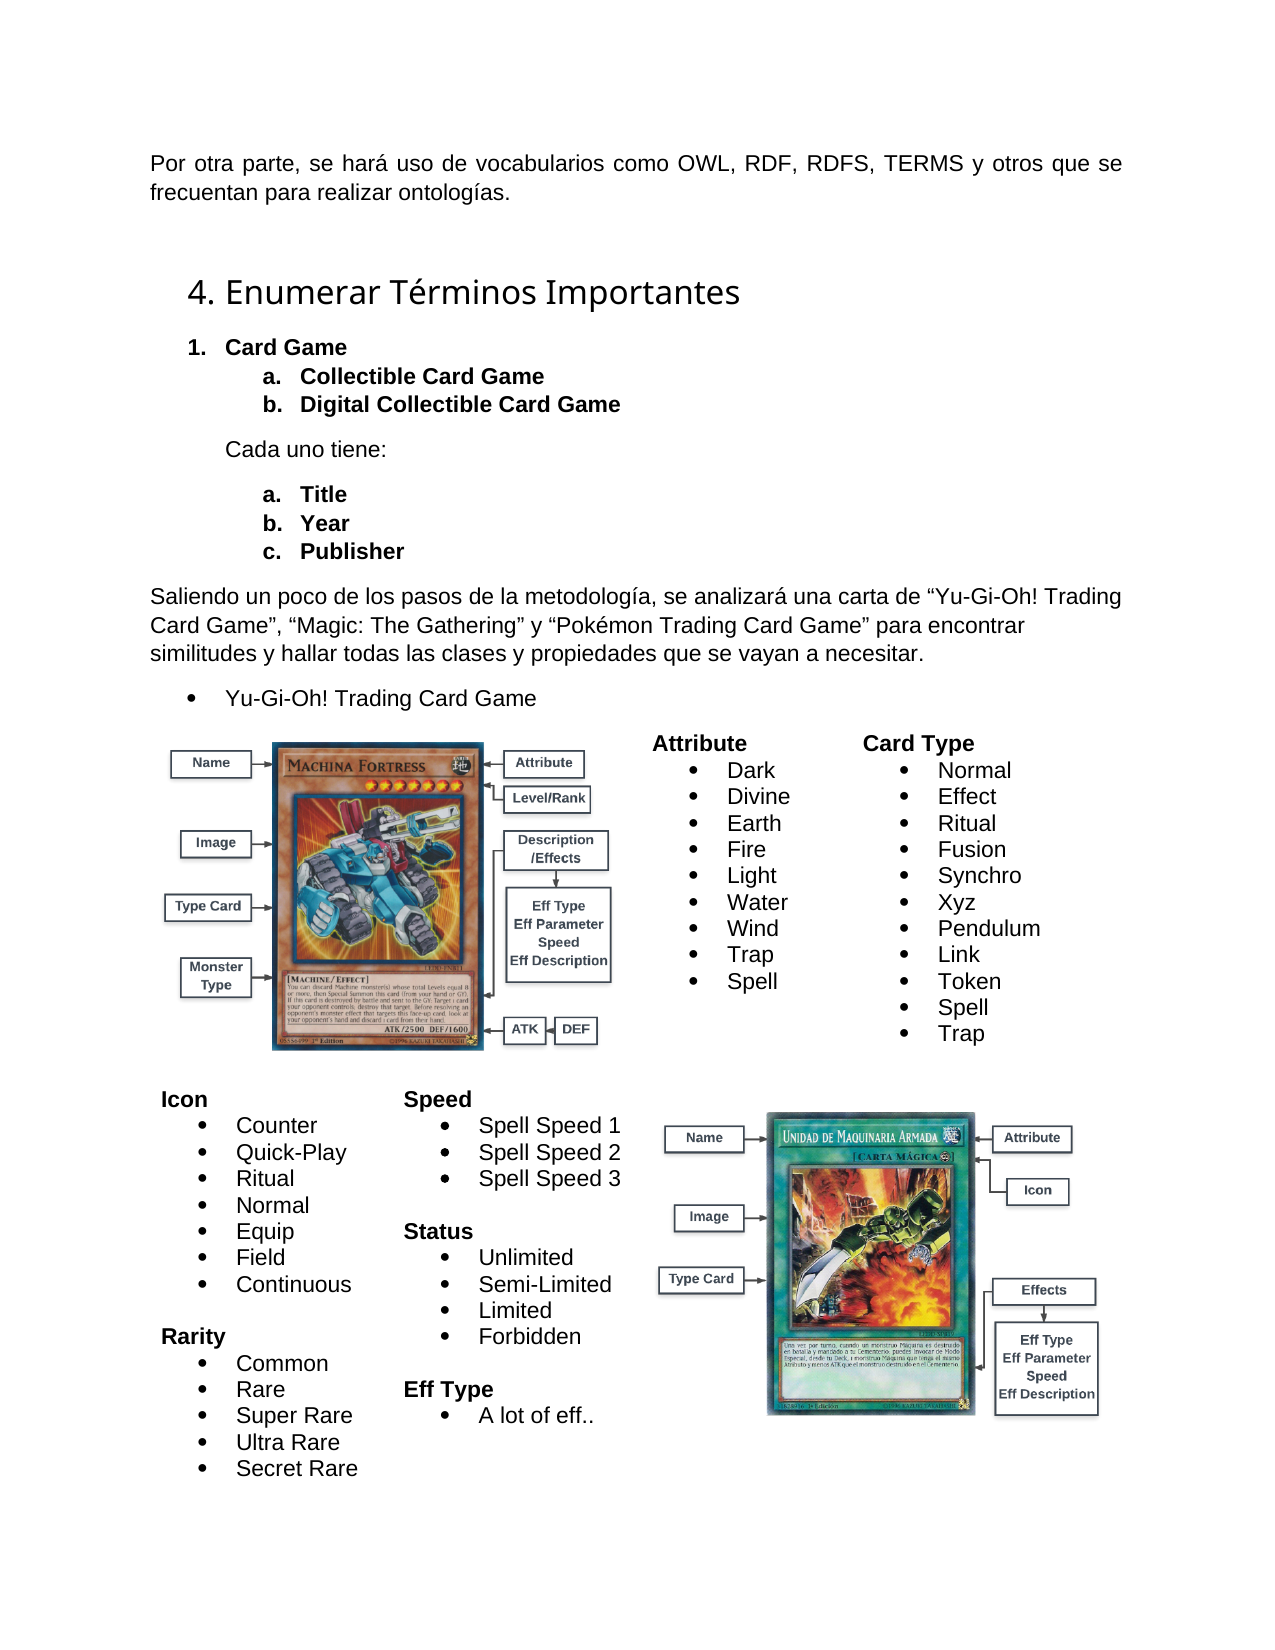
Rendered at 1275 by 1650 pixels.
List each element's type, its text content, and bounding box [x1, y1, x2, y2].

list Collectible Card Game [262, 363, 1125, 389]
table_header [150, 730, 641, 1086]
table_header Attribute Dark Divine Earth Fire Light Water Wind Trap Spell [641, 730, 851, 1086]
picture [646, 1096, 1113, 1431]
list Year [262, 510, 1125, 536]
table_cell Speed Spell Speed 1 Spell Speed 2 Spell Speed 3 Status Unlimited Semi-Limited Limited Forbidden Eff Type A lot of eff.. [392, 1086, 641, 1481]
table_cell [641, 1086, 1125, 1481]
list Publisher [262, 538, 1125, 564]
text Cada uno tiene: [225, 436, 1125, 463]
text Por otra parte, se hará uso de vocabularios como OWL, RDF, RDFS, TERMS y otros que se frecuentan para realizar ontologías. [150, 150, 1125, 205]
picture [150, 731, 624, 1060]
list Digital Collectible Card Game [262, 391, 1125, 417]
subtitle Enumerar Términos Importantes [187, 269, 1125, 314]
table_cell Icon Counter Quick-Play Ritual Normal Equip Field Continuous Rarity Common Rare Super Rare Ultra Rare Secret Rare [150, 1086, 392, 1481]
table_header Card Type Normal Effect Ritual Fusion Synchro Xyz Pendulum Link Token Spell Trap [851, 730, 1125, 1086]
text Saliendo un poco de los pasos de la metodología, se analizará una carta de “Yu-Gi-Oh! Trading Card Game”, “Magic: The Gathering” y “Pokémon Trading Card Game” para encontrar similitudes y hallar todas las clases y propiedades que se vayan a necesitar. [150, 583, 1125, 667]
list Title [262, 481, 1125, 508]
list Card Game [187, 334, 1125, 361]
list Yu-Gi-Oh! Trading Card Game [187, 685, 1125, 712]
